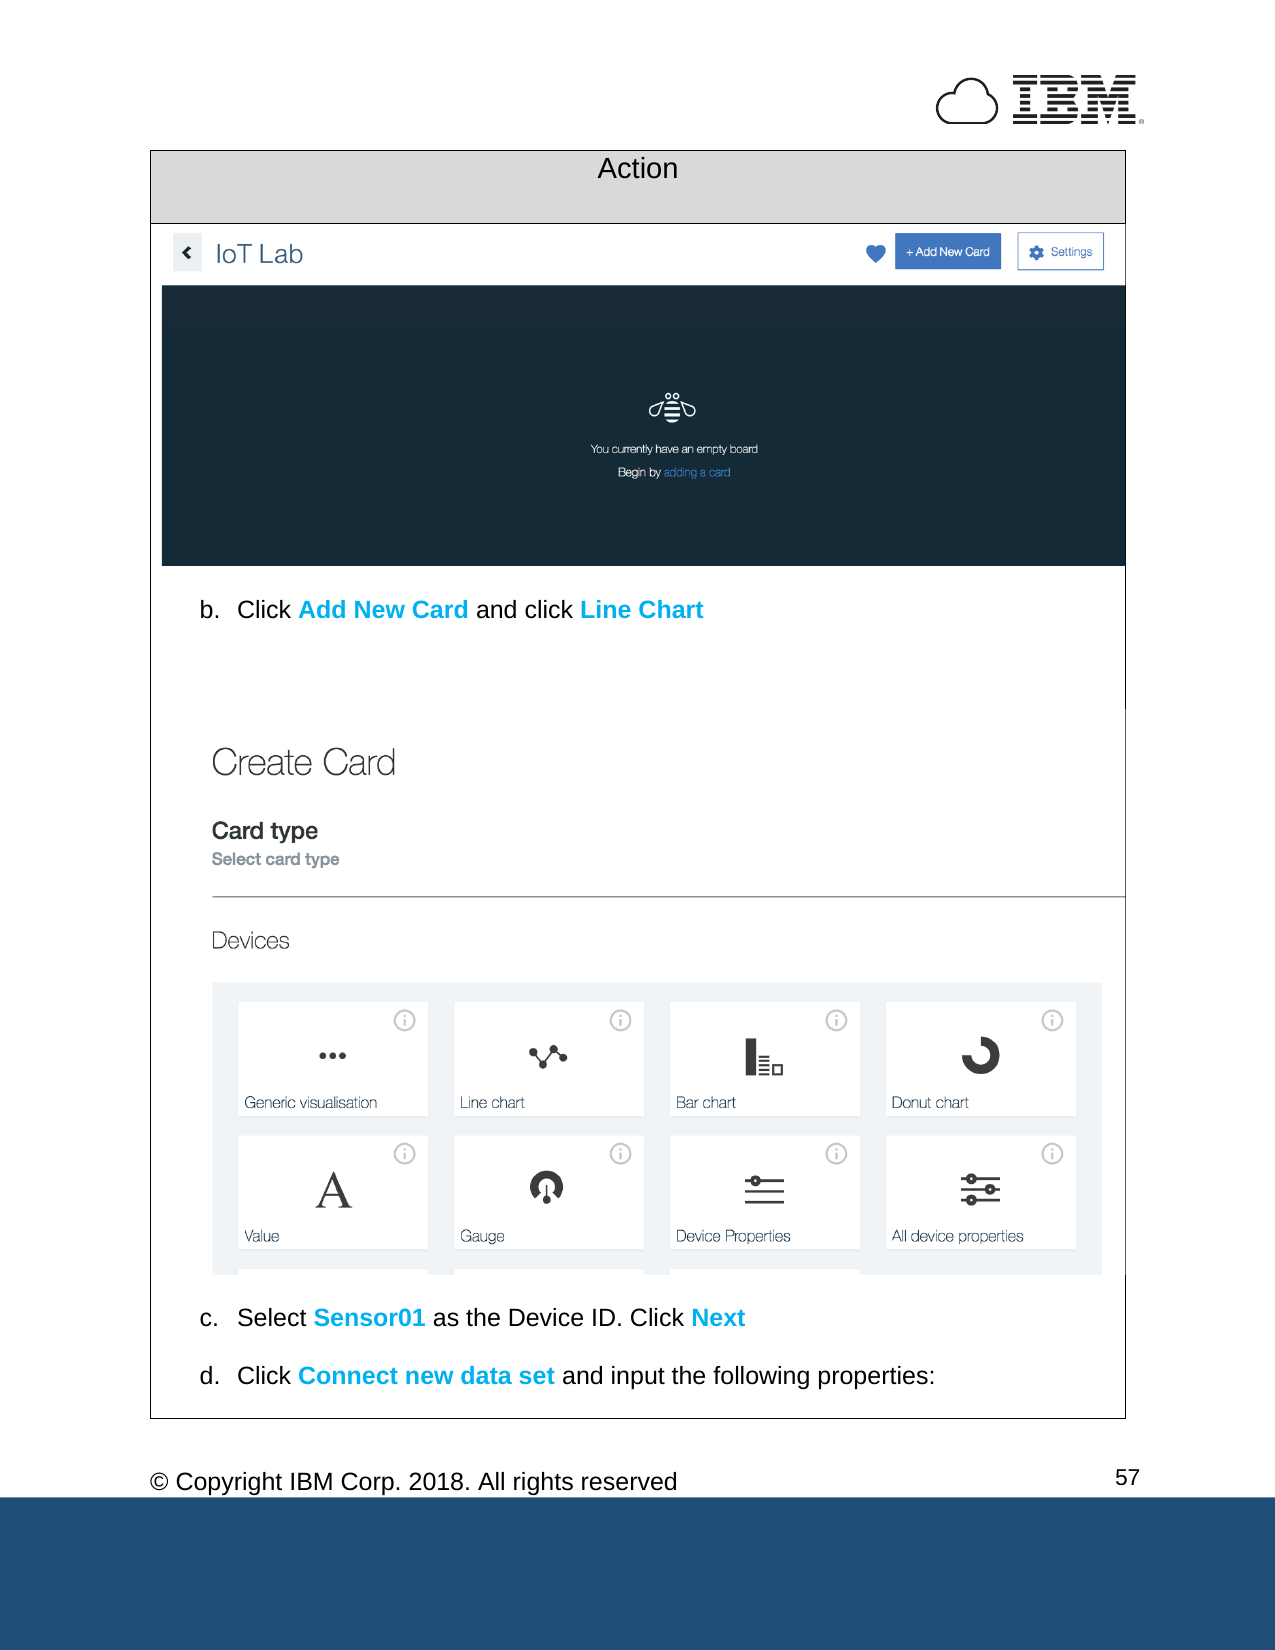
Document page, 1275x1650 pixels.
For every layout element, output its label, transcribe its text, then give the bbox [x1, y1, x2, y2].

picture [161, 709, 1126, 1275]
table_header Action [151, 151, 1125, 223]
picture [1013, 75, 1144, 124]
picture [161, 224, 1126, 566]
picture [933, 76, 1001, 124]
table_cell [151, 224, 1125, 1418]
